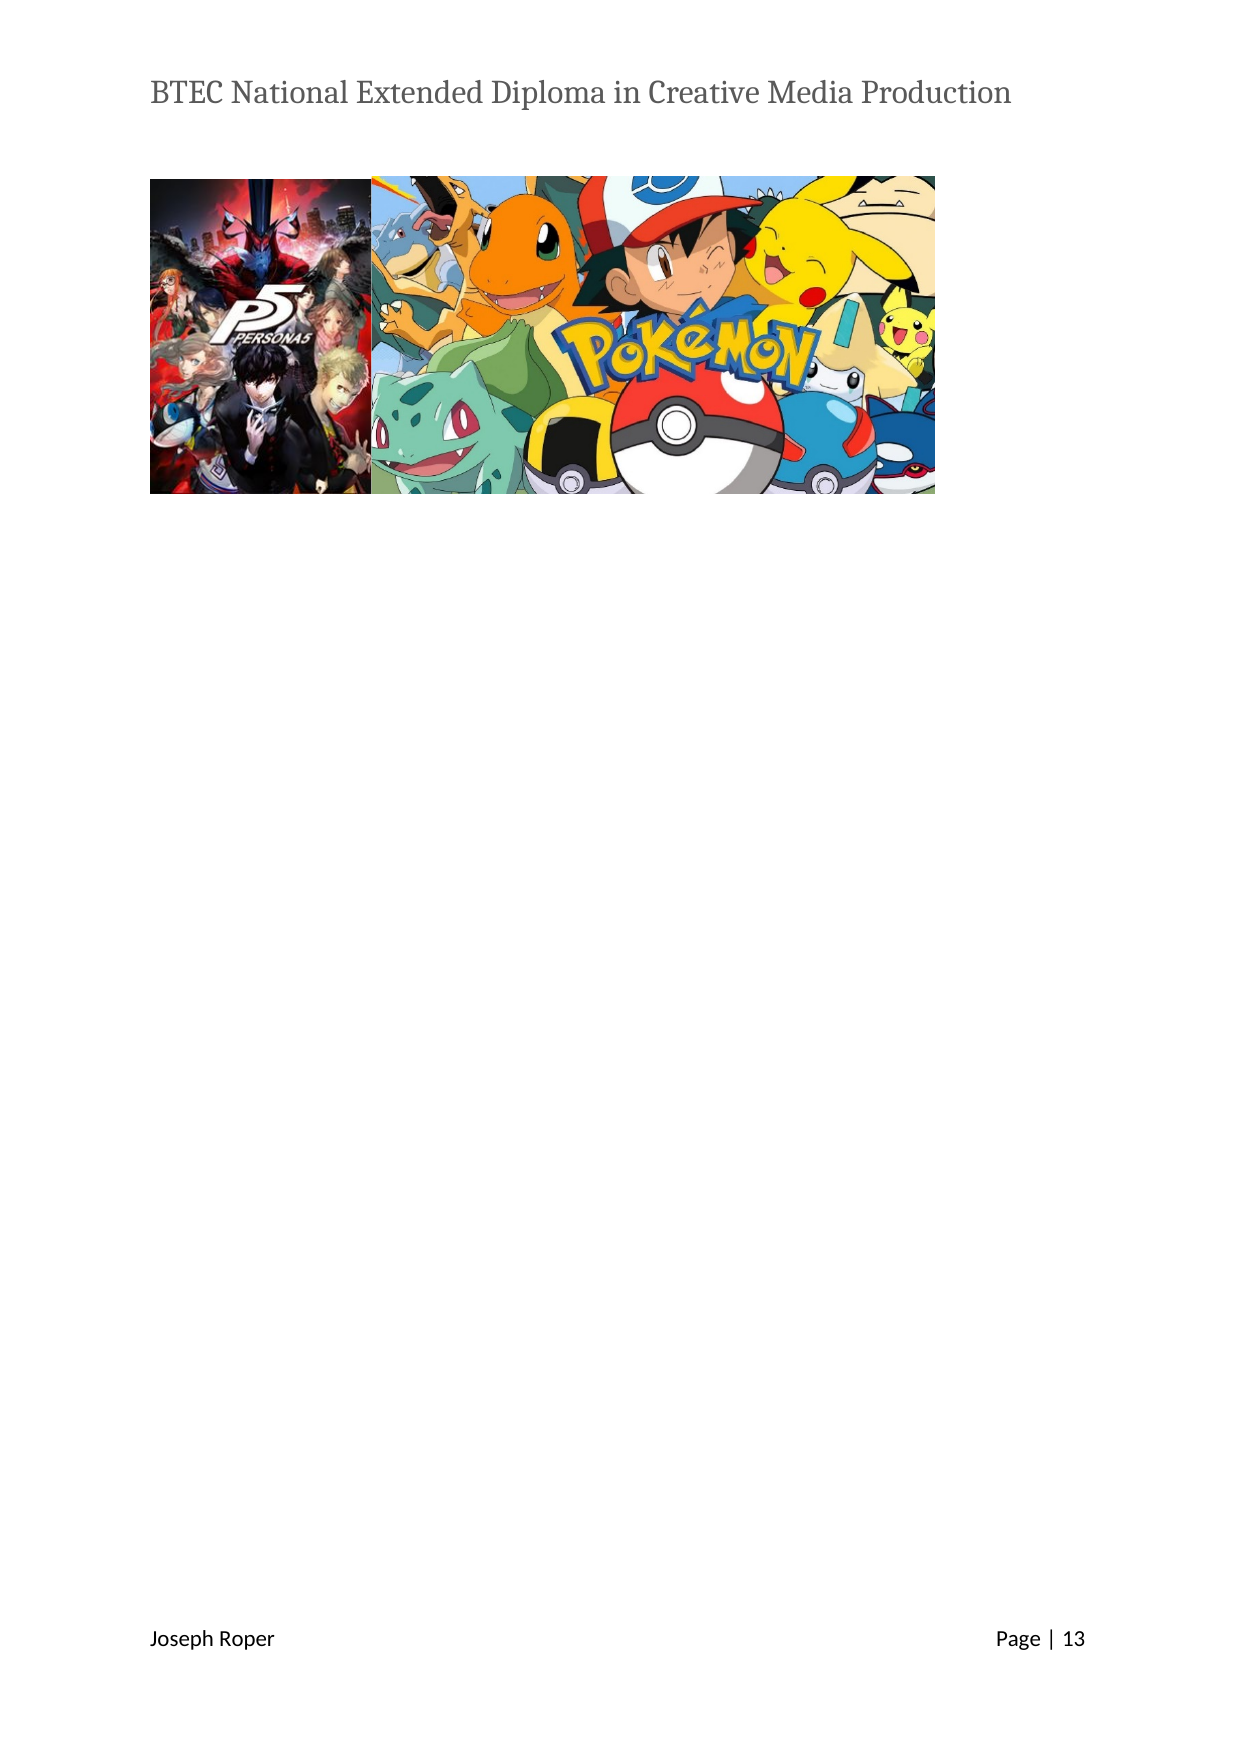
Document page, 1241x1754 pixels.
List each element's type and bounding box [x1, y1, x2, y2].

picture [150, 176, 935, 494]
